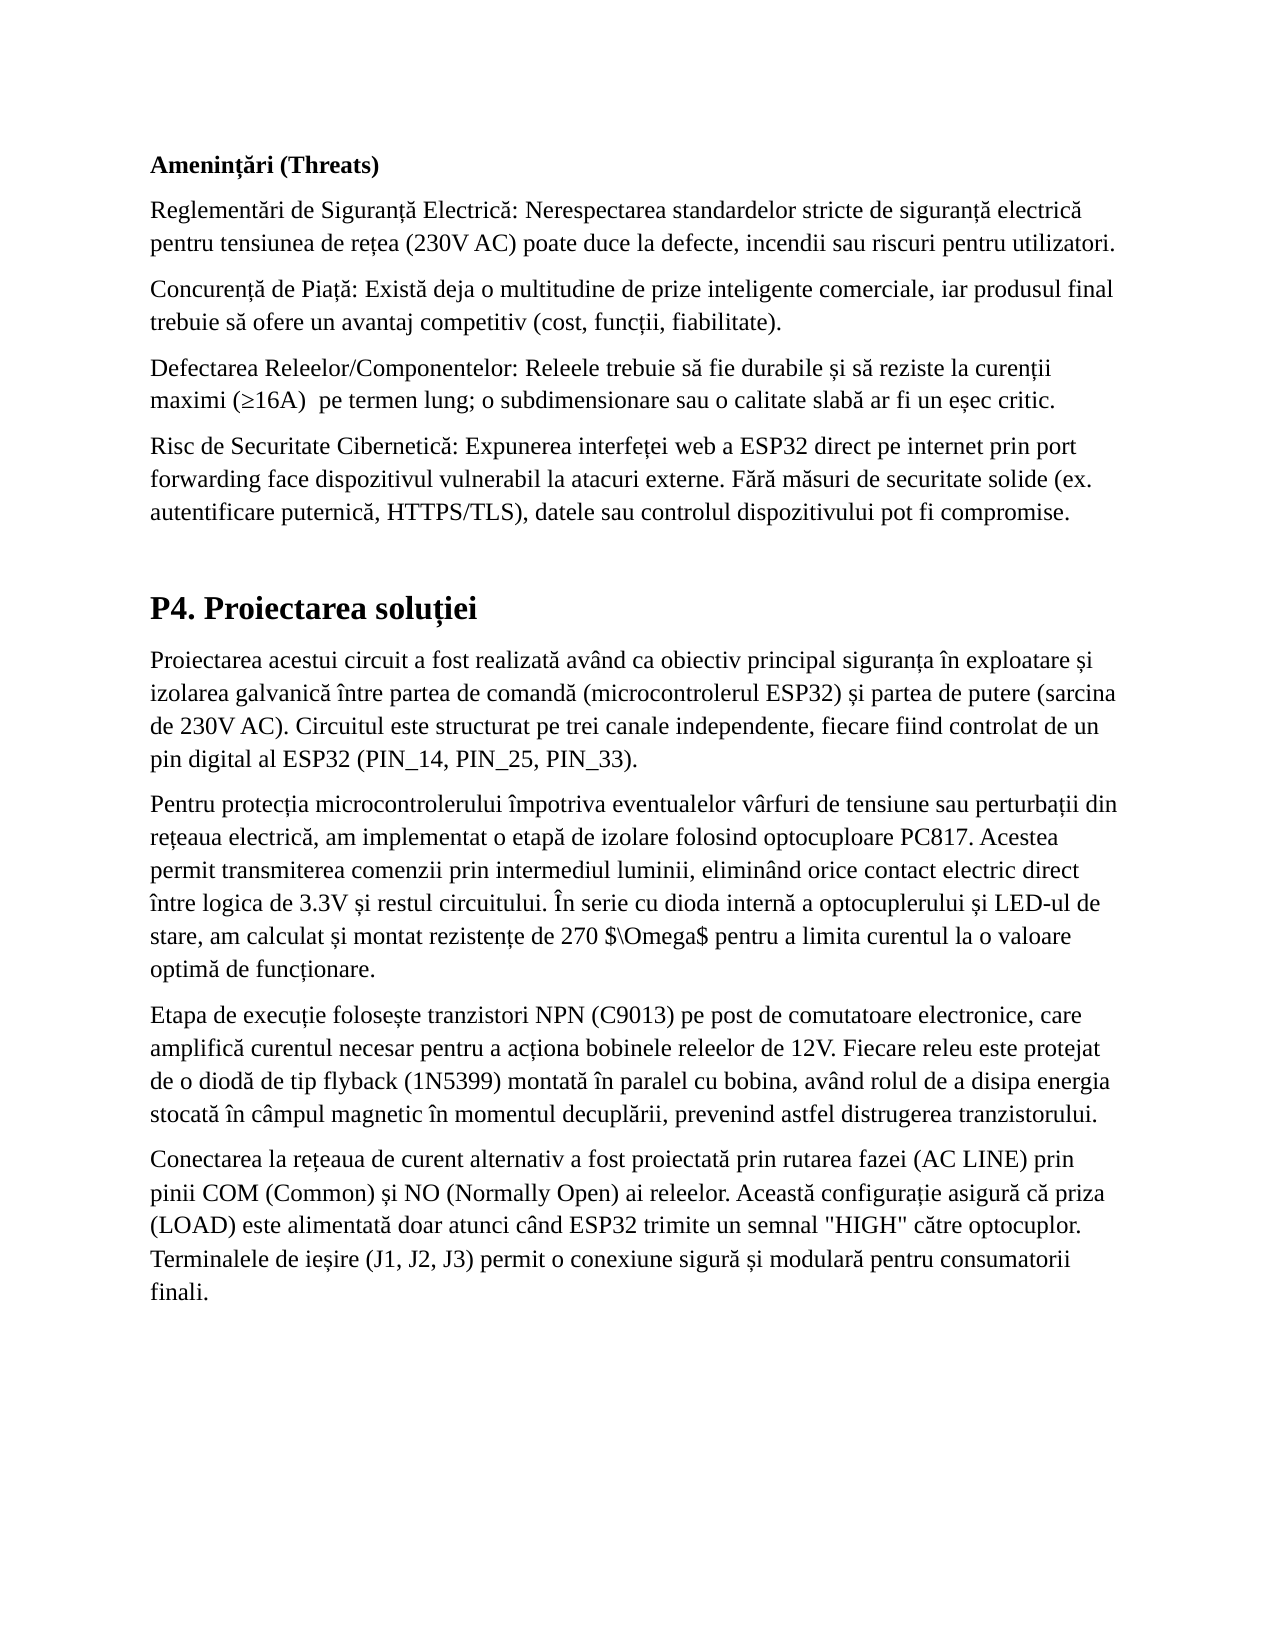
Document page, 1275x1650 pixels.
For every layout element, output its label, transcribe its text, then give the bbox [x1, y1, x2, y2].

text Concurență de Piață: Există deja o multitudine de prize inteligente comerciale, iar produsul final trebuie să ofere un avantaj competitiv (cost, funcții, fiabilitate). [150, 274, 1125, 336]
text Proiectarea acestui circuit a fost realizată având ca obiectiv principal siguranța în exploatare și izolarea galvanică între partea de comandă (microcontrolerul ESP32) și partea de putere (sarcina de 230V AC). Circuitul este structurat pe trei canale independente, fiecare fiind controlat de un pin digital al ESP32 (PIN_14, PIN_25, PIN_33). [150, 645, 1125, 773]
text Etapa de execuție folosește tranzistori NPN (C9013) pe post de comutatoare electronice, care amplifică curentul necesar pentru a acționa bobinele releelor de 12V. Fiecare releu este protejat de o diodă de tip flyback (1N5399) montată în paralel cu bobina, având rolul de a disipa energia stocată în câmpul magnetic în momentul decuplării, prevenind astfel distrugerea tranzistorului. [150, 1000, 1125, 1128]
text Conectarea la rețeaua de curent alternativ a fost proiectată prin rutarea fazei (AC LINE) prin pinii COM (Common) și NO (Normally Open) ai releelor. Această configurație asigură că priza (LOAD) este alimentată doar atunci când ESP32 trimite un semnal "HIGH" către optocuplor. Terminalele de ieșire (J1, J2, J3) permit o conexiune sigură și modulară pentru consumatorii finali. [150, 1144, 1125, 1305]
text Amenințări (Threats) [150, 150, 1125, 179]
text Risc de Securitate Cibernetică: Expunerea interfeței web a ESP32 direct pe internet prin port forwarding face dispozitivul vulnerabil la atacuri externe. Fără măsuri de securitate solide (ex. autentificare puternică, HTTPS/TLS), datele sau controlul dispozitivului pot fi compromise. [150, 431, 1125, 526]
text P4. Proiectarea soluției [150, 588, 1125, 627]
text Pentru protecția microcontrolerului împotriva eventualelor vârfuri de tensiune sau perturbații din rețeaua electrică, am implementat o etapă de izolare folosind optocuploare PC817. Acestea permit transmiterea comenzii prin intermediul luminii, eliminând orice contact electric direct între logica de 3.3V și restul circuitului. În serie cu dioda internă a optocuplerului și LED-ul de stare, am calculat și montat rezistențe de 270 $\Omega$ pentru a limita curentul la o valoare optimă de funcționare. [150, 789, 1125, 983]
text Defectarea Releelor/Componentelor: Releele trebuie să fie durabile și să reziste la curenții maximi (≥16A) pe termen lung; o subdimensionare sau o calitate slabă ar fi un eșec critic. [150, 353, 1125, 414]
text Reglementări de Siguranță Electrică: Nerespectarea standardelor stricte de siguranță electrică pentru tensiunea de rețea (230V AC) poate duce la defecte, incendii sau riscuri pentru utilizatori. [150, 196, 1125, 257]
